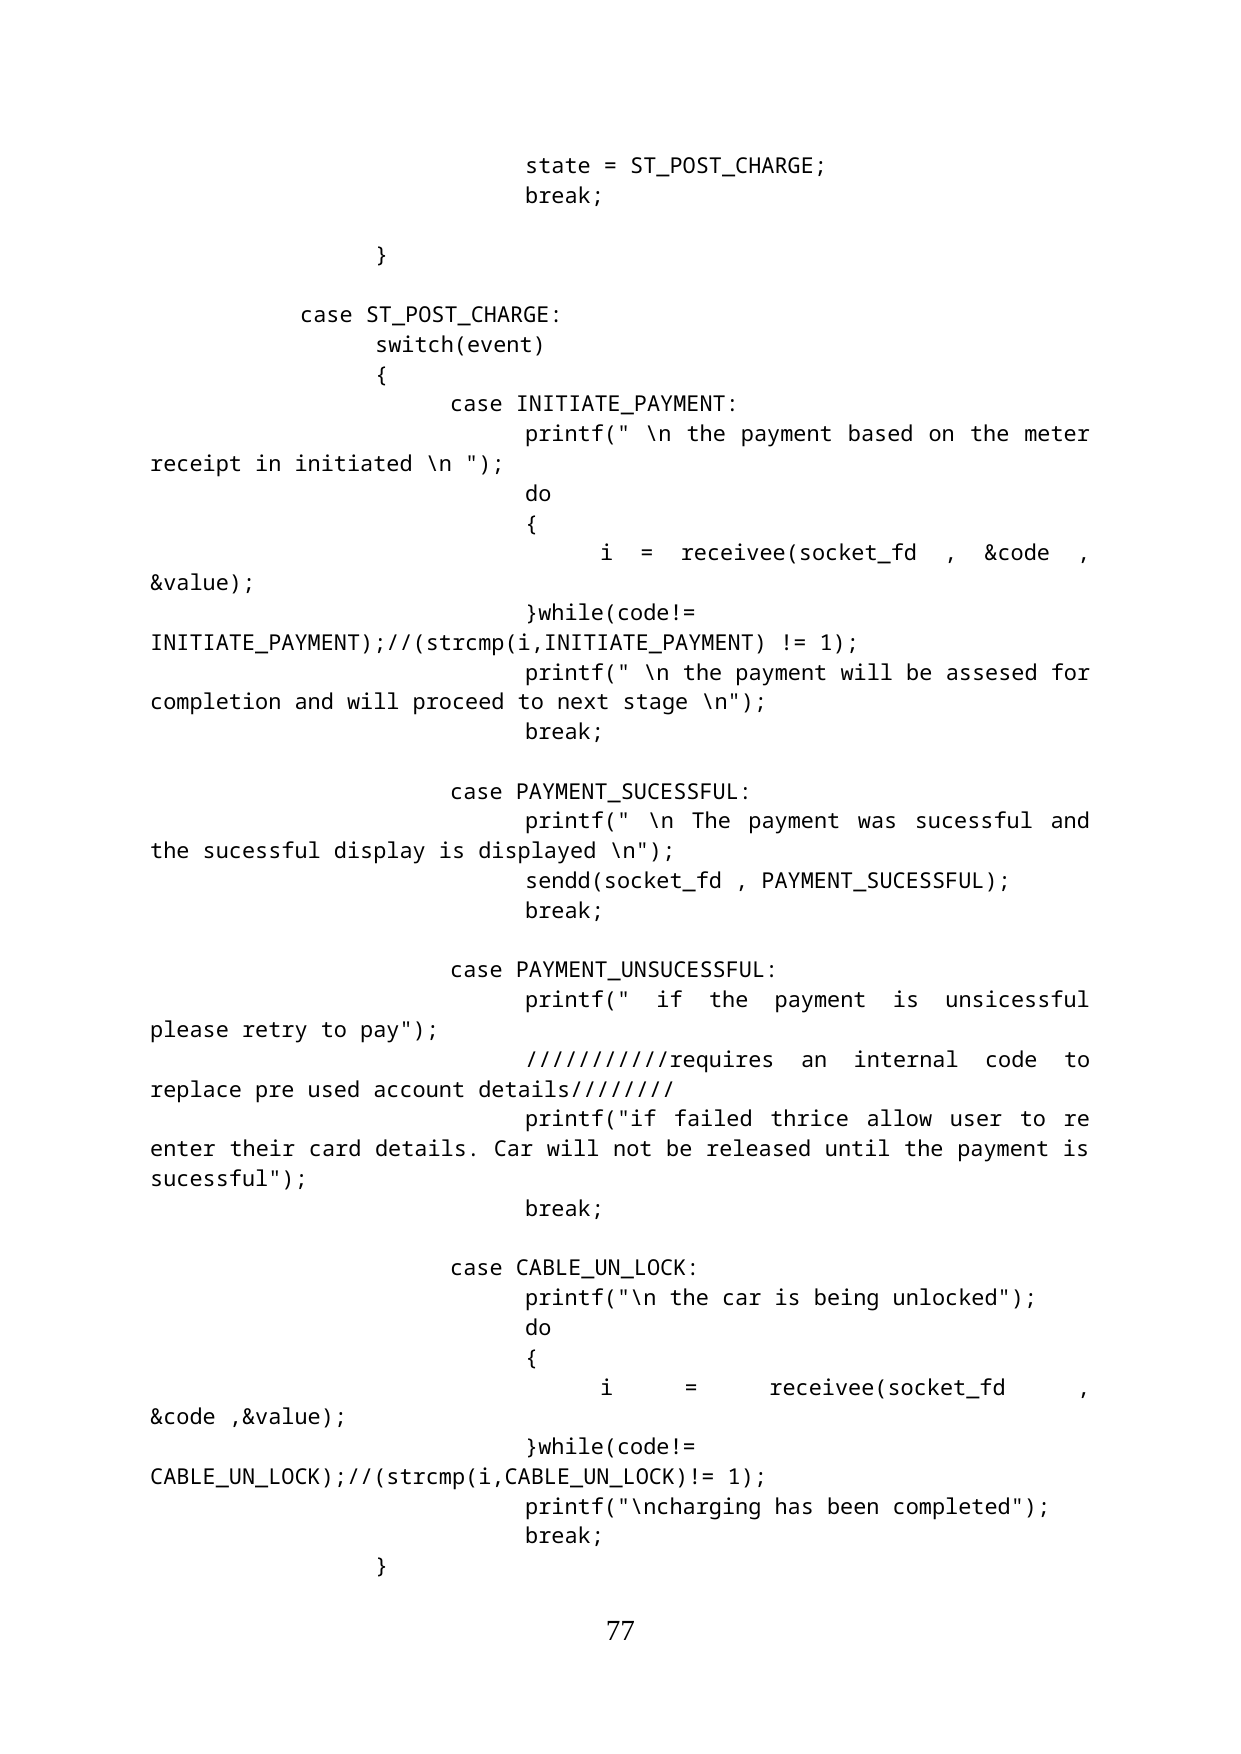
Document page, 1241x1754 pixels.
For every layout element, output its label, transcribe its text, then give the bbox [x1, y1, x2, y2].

text ///////////requires an internal code to replace pre used account details//////// [150, 1044, 1090, 1103]
text printf(" if the payment is unsicessful please retry to pay"); [150, 984, 1090, 1044]
text printf("\ncharging has been completed"); [150, 1491, 1090, 1520]
text case CABLE_UN_LOCK: [150, 1252, 1090, 1282]
text case PAYMENT_SUCESSFUL: [150, 776, 1090, 805]
text printf("\n the car is being unlocked"); [150, 1282, 1090, 1312]
text case ST_POST_CHARGE: [150, 299, 1090, 329]
text printf(" \n the payment based on the meter receipt in initiated \n "); [150, 418, 1090, 478]
text }while(code!= CABLE_UN_LOCK);//(strcmp(i,CABLE_UN_LOCK)!= 1); [150, 1431, 1090, 1491]
text { [150, 507, 1090, 537]
text printf(" \n the payment will be assesed for completion and will proceed to next stage \n"); [150, 656, 1090, 716]
text case INITIATE_PAYMENT: [150, 388, 1090, 418]
text break; [150, 180, 1090, 209]
text printf("if failed thrice allow user to re enter their card details. Car will not be released until the payment is sucessful"); [150, 1103, 1090, 1193]
text state = ST_POST_CHARGE; [150, 150, 1090, 180]
text { [150, 1342, 1090, 1371]
text break; [150, 1193, 1090, 1222]
text }while(code!= INITIATE_PAYMENT);//(strcmp(i,INITIATE_PAYMENT) != 1); [150, 597, 1090, 656]
text i = receivee(socket_fd , &code ,&value); [150, 1371, 1090, 1431]
text do [150, 478, 1090, 507]
text } [150, 239, 1090, 269]
text break; [150, 895, 1090, 924]
text break; [150, 1520, 1090, 1550]
text switch(event) [150, 329, 1090, 358]
text i = receivee(socket_fd , &code , &value); [150, 537, 1090, 597]
text sendd(socket_fd , PAYMENT_SUCESSFUL); [150, 865, 1090, 895]
text printf(" \n The payment was sucessful and the sucessful display is displayed \n"); [150, 805, 1090, 865]
text } [150, 1550, 1090, 1580]
text { [150, 358, 1090, 388]
text break; [150, 716, 1090, 746]
text do [150, 1312, 1090, 1342]
text case PAYMENT_UNSUCESSFUL: [150, 954, 1090, 984]
